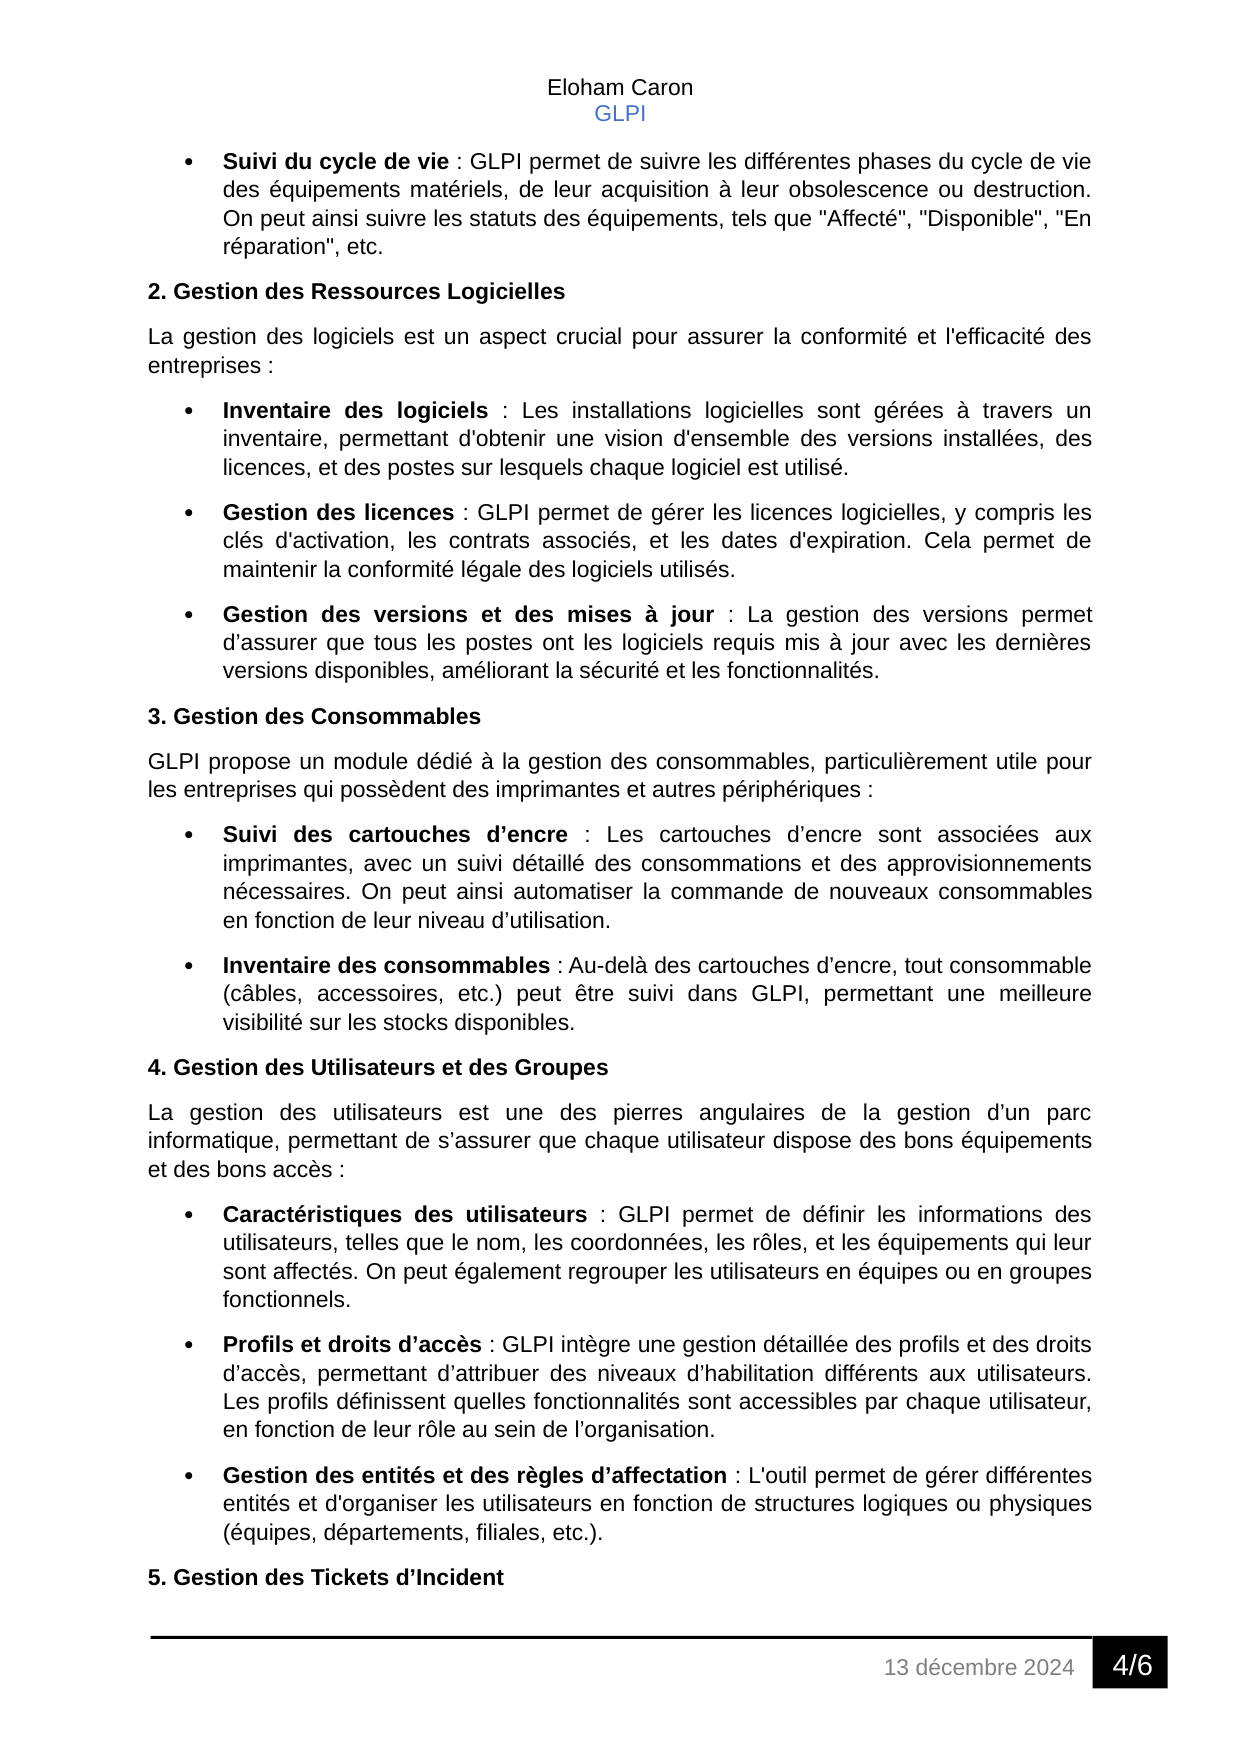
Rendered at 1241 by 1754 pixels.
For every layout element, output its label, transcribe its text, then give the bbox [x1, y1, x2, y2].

text 5. Gestion des Tickets d’Incident [148, 1563, 1093, 1590]
text 3. Gestion des Consommables [148, 703, 1093, 729]
text La gestion des utilisateurs est une des pierres angulaires de la gestion d’un parc informatique, permettant de s’assurer que chaque utilisateur dispose des bons équipements et des bons accès : [148, 1099, 1093, 1182]
text 2. Gestion des Ressources Logicielles [148, 278, 1093, 304]
list Inventaire des logiciels : Les installations logicielles sont gérées à travers un inventaire, permettant d'obtenir une vision d'ensemble des versions installées, des licences, et des postes sur lesquels chaque logiciel est utilisé. [185, 397, 1093, 480]
text La gestion des logiciels est un aspect crucial pour assurer la conformité et l'efficacité des entreprises : [148, 323, 1093, 378]
text GLPI propose un module dédié à la gestion des consommables, particulièrement utile pour les entreprises qui possèdent des imprimantes et autres périphériques : [148, 748, 1093, 802]
text 4. Gestion des Utilisateurs et des Groupes [148, 1054, 1093, 1080]
list Gestion des licences : GLPI permet de gérer les licences logicielles, y compris les clés d'activation, les contrats associés, et les dates d'expiration. Cela permet de maintenir la conformité légale des logiciels utilisés. [185, 499, 1093, 582]
list Suivi des cartouches d’encre : Les cartouches d’encre sont associées aux imprimantes, avec un suivi détaillé des consommations et des approvisionnements nécessaires. On peut ainsi automatiser la commande de nouveaux consommables en fonction de leur niveau d’utilisation. [185, 821, 1093, 933]
list Gestion des entités et des règles d’affectation : L'outil permet de gérer différentes entités et d'organiser les utilisateurs en fonction de structures logiques ou physiques (équipes, départements, filiales, etc.). [185, 1462, 1093, 1545]
list Gestion des versions et des mises à jour : La gestion des versions permet d’assurer que tous les postes ont les logiciels requis mis à jour avec les dernières versions disponibles, améliorant la sécurité et les fonctionnalités. [185, 601, 1093, 684]
list Profils et droits d’accès : GLPI intègre une gestion détaillée des profils et des droits d’accès, permettant d’attribuer des niveaux d’habilitation différents aux utilisateurs. Les profils définissent quelles fonctionnalités sont accessibles par chaque utilisateur, en fonction de leur rôle au sein de l’organisation. [185, 1331, 1093, 1443]
list Caractéristiques des utilisateurs : GLPI permet de définir les informations des utilisateurs, telles que le nom, les coordonnées, les rôles, et les équipements qui leur sont affectés. On peut également regrouper les utilisateurs en équipes ou en groupes fonctionnels. [185, 1201, 1093, 1312]
list Suivi du cycle de vie : GLPI permet de suivre les différentes phases du cycle de vie des équipements matériels, de leur acquisition à leur obsolescence ou destruction. On peut ainsi suivre les statuts des équipements, tels que "Affecté", "Disponible", "En réparation", etc. [185, 148, 1093, 259]
list Inventaire des consommables : Au-delà des cartouches d’encre, tout consommable (câbles, accessoires, etc.) peut être suivi dans GLPI, permettant une meilleure visibilité sur les stocks disponibles. [185, 952, 1093, 1035]
